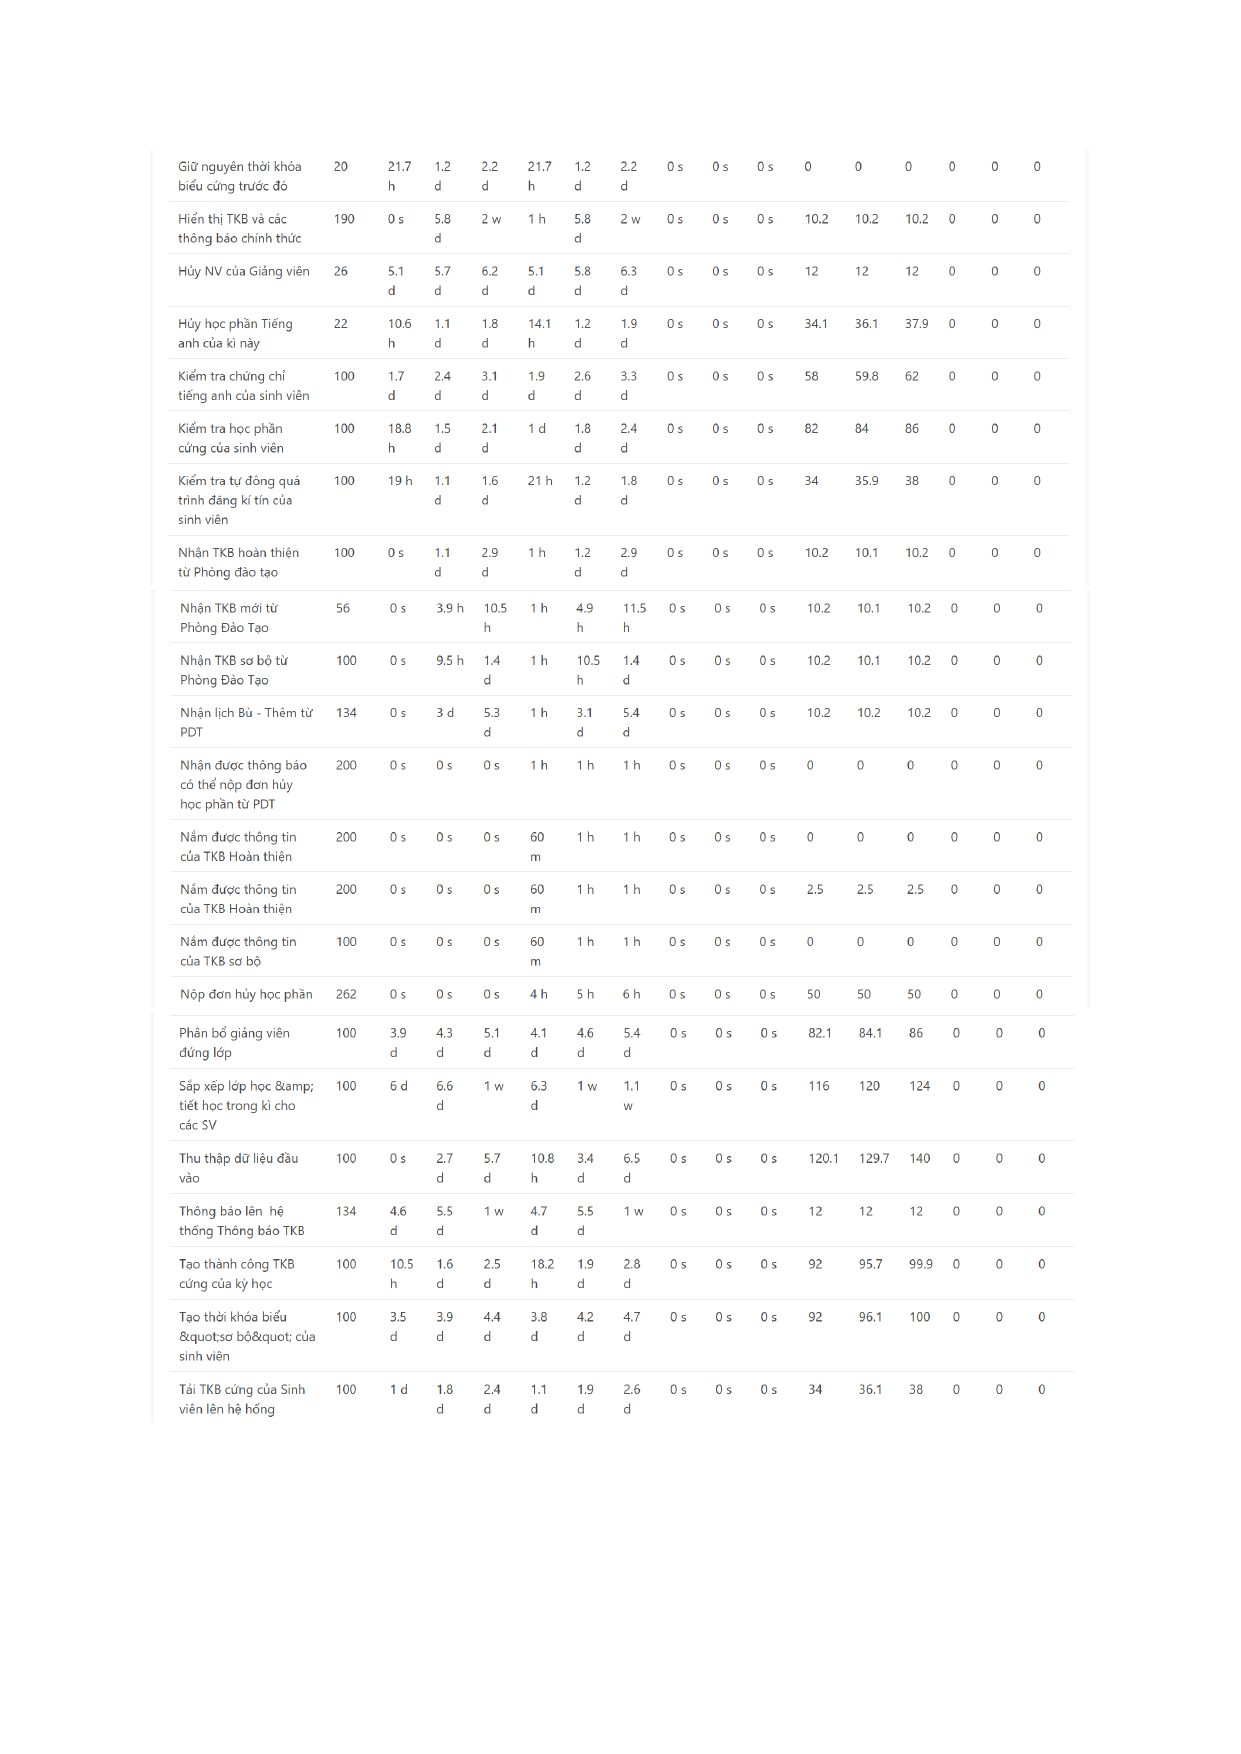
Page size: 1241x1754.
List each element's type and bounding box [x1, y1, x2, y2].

picture [150, 589, 1091, 1008]
picture [150, 1011, 1091, 1423]
picture [150, 150, 1091, 586]
